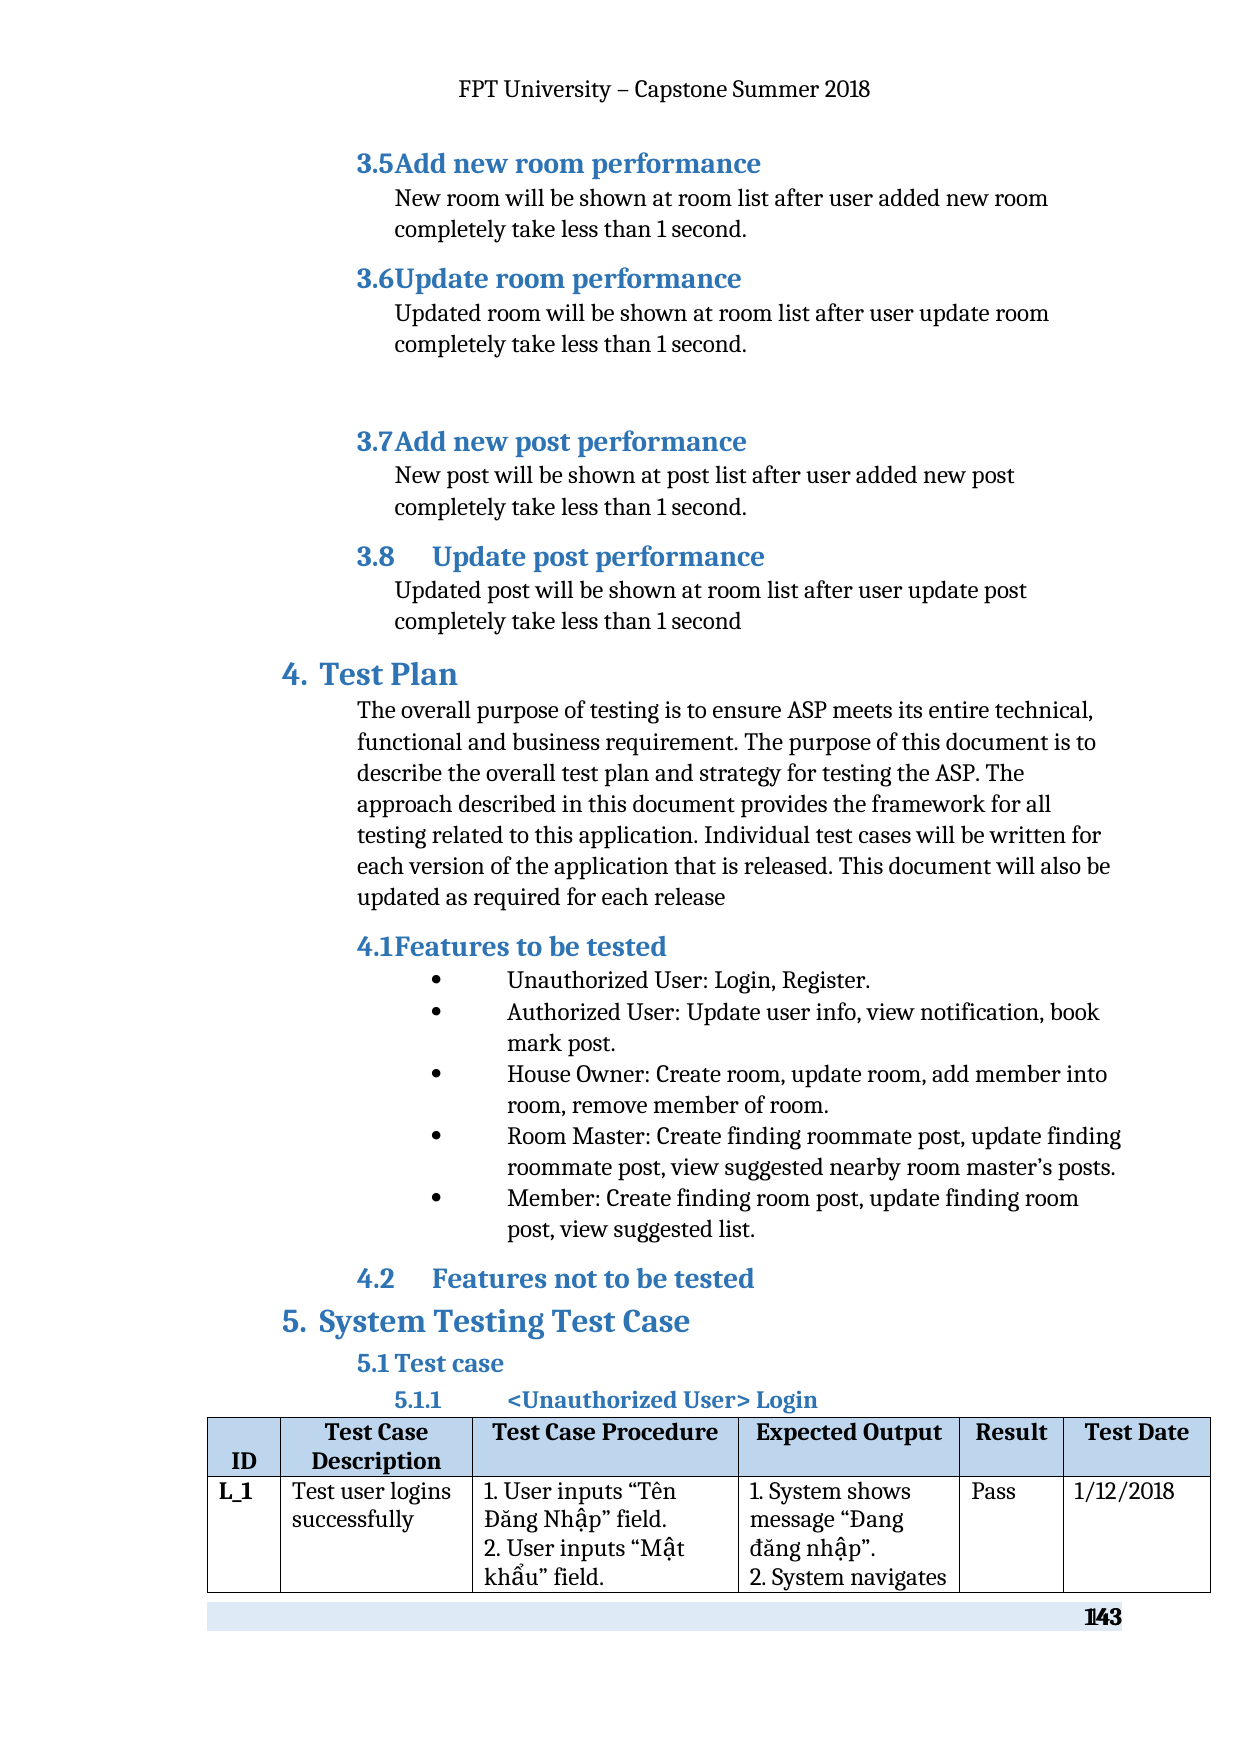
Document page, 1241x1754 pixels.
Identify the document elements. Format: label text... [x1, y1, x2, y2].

subtitle Test case [357, 1348, 1122, 1379]
text The overall purpose of testing is to ensure ASP meets its entire technical, functional and business requirement. The purpose of this document is to describe the overall test plan and strategy for testing the ASP. The approach described in this document provides the framework for all testing related to this application. Individual test cases will be written for each version of the application that is released. This document will also be updated as required for each release [357, 696, 1122, 911]
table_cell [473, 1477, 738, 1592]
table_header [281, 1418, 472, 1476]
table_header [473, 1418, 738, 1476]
subtitle 5.1.1 <Unauthorized User> Login [394, 1386, 1122, 1415]
list New post will be shown at post list after user added new post completely take less than 1 second. [394, 461, 1122, 521]
list House Owner: Create room, update room, add member into room, remove member of room. [432, 1059, 1122, 1119]
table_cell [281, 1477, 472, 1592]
list Unauthorized User: Login, Register. [432, 966, 1122, 995]
subtitle Add new room performance [357, 148, 1122, 181]
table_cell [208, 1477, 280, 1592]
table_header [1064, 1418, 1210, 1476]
subtitle Update room performance [357, 263, 1122, 296]
subtitle Features not to be tested [357, 1262, 1122, 1296]
subtitle Test Plan [282, 655, 1122, 693]
subtitle Features to be tested [357, 930, 1122, 964]
subtitle Update post performance [357, 540, 1122, 574]
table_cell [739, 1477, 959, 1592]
list Updated room will be shown at room list after user update room completely take less than 1 second. [394, 299, 1122, 358]
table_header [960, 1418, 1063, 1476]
text Updated post will be shown at room list after user update post completely take less than 1 second [394, 576, 1122, 636]
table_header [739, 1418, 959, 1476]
list Authorized User: Update user info, view notification, book mark post. [432, 997, 1122, 1057]
list Room Master: Create finding roommate post, update finding roommate post, view suggested nearby room master’s posts. [432, 1122, 1122, 1181]
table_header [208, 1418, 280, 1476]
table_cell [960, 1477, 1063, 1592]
subtitle System Testing Test Case [282, 1303, 1122, 1341]
text New room will be shown at room list after user added new room completely take less than 1 second. [394, 184, 1122, 244]
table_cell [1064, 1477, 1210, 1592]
subtitle Add new post performance [357, 425, 1122, 459]
list Member: Create finding room post, update finding room post, view suggested list. [432, 1184, 1122, 1243]
